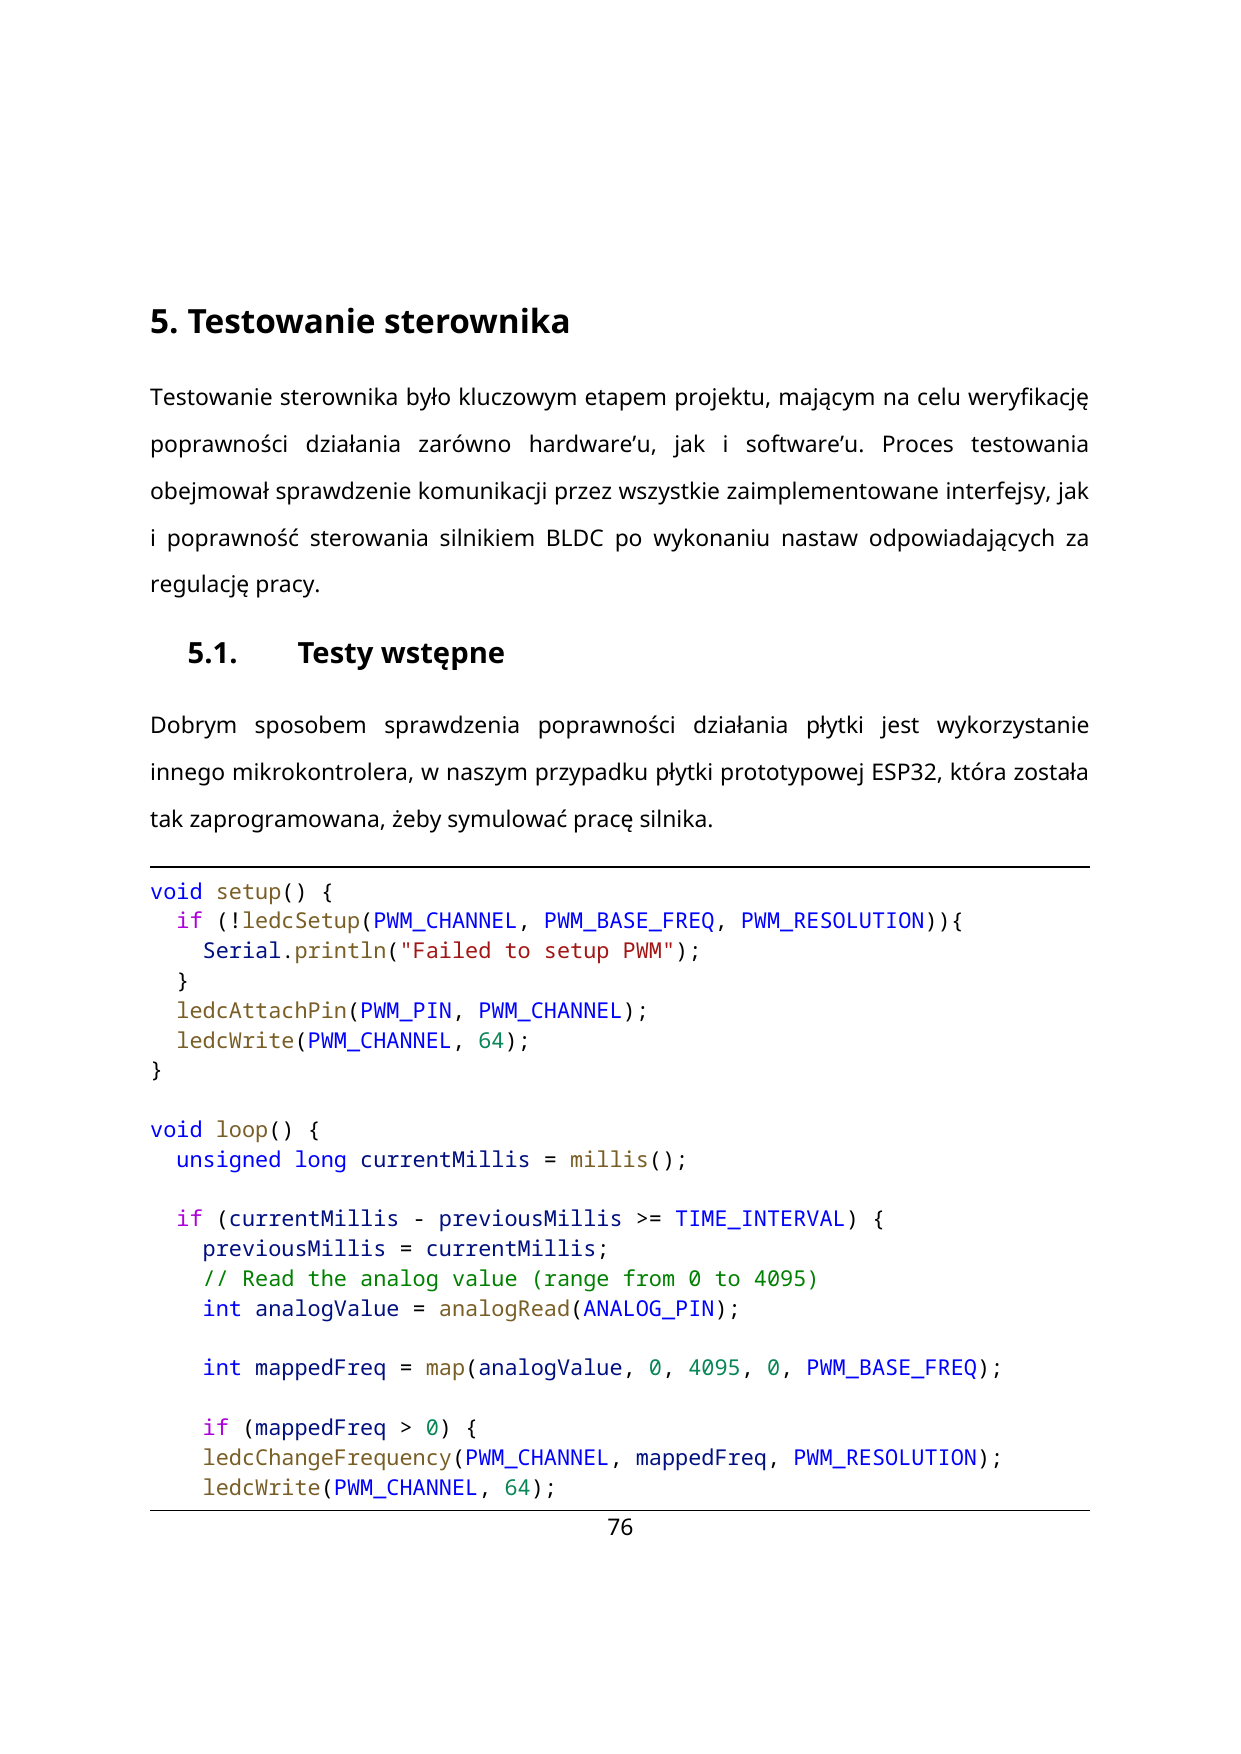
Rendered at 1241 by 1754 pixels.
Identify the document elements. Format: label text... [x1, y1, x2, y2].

subtitle Testy wstępne [187, 632, 1090, 672]
text ledcChangeFrequency(PWM_CHANNEL, mappedFreq, PWM_RESOLUTION); [150, 1442, 1090, 1462]
text Serial.println("Failed to setup PWM"); [150, 935, 1090, 965]
text } [150, 1054, 1090, 1084]
text if (currentMillis - previousMillis >= TIME_INTERVAL) { [150, 1203, 1090, 1233]
text ledcAttachPin(PWM_PIN, PWM_CHANNEL); [150, 995, 1090, 1025]
text Testowanie sterownika było kluczowym etapem projektu, mającym na celu weryfikację poprawności działania zarówno hardware’u, jak i software’u. Proces testowania obejmował sprawdzenie komunikacji przez wszystkie zaimplementowane interfejsy, jak i poprawność sterowania silnikiem BLDC po wykonaniu nastaw odpowiadających za regulację pracy. [150, 381, 1090, 599]
text int mappedFreq = map(analogValue, 0, 4095, 0, PWM_BASE_FREQ); [150, 1352, 1090, 1382]
text if (!ledcSetup(PWM_CHANNEL, PWM_BASE_FREQ, PWM_RESOLUTION)){ [150, 906, 1090, 935]
text void setup() { [150, 868, 1090, 906]
text unsigned long currentMillis = millis(); [150, 1144, 1090, 1174]
text } [150, 965, 1090, 995]
subtitle Testowanie sterownika [150, 298, 1090, 343]
text // Read the analog value (range from 0 to 4095) [150, 1263, 1090, 1293]
text int analogValue = analogRead(ANALOG_PIN); [150, 1293, 1090, 1323]
text if (mappedFreq > 0) { [150, 1412, 1090, 1442]
text ledcWrite(PWM_CHANNEL, 64); [150, 1462, 1090, 1510]
text Dobrym sposobem sprawdzenia poprawności działania płytki jest wykorzystanie innego mikrokontrolera, w naszym przypadku płytki prototypowej ESP32, która została tak zaprogramowana, żeby symulować pracę silnika. [150, 709, 1090, 834]
text void loop() { [150, 1114, 1090, 1144]
text ledcWrite(PWM_CHANNEL, 64); [150, 1025, 1090, 1054]
text previousMillis = currentMillis; [150, 1233, 1090, 1263]
